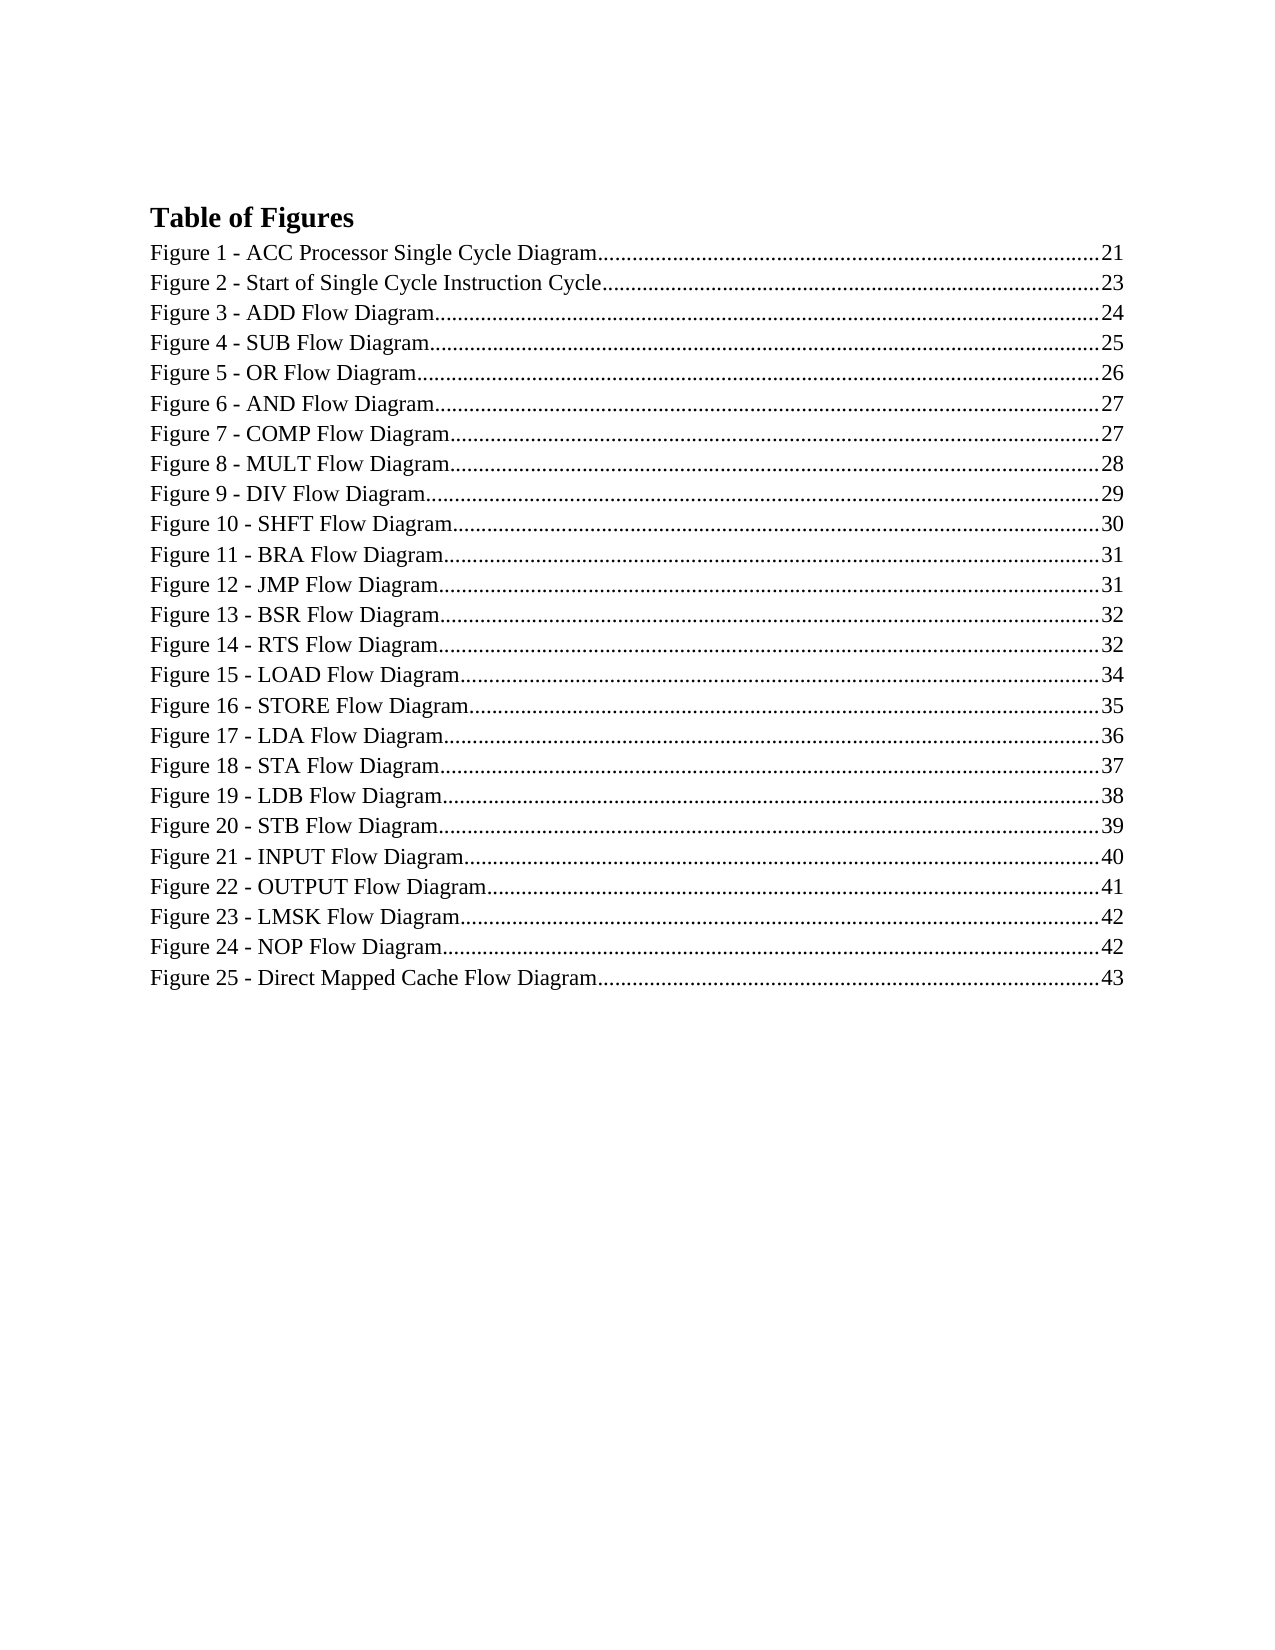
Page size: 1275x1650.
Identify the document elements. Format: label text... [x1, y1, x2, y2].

text Figure 19 - LDB Flow Diagram 38 [150, 782, 1125, 809]
text Figure 1 - ACC Processor Single Cycle Diagram 21 [150, 238, 1125, 265]
text Figure 22 - OUTPUT Flow Diagram 41 [150, 873, 1125, 899]
text Figure 12 - JMP Flow Diagram 31 [150, 571, 1125, 597]
text Figure 7 - COMP Flow Diagram 27 [150, 420, 1125, 446]
text Figure 17 - LDA Flow Diagram 36 [150, 722, 1125, 748]
text Figure 16 - STORE Flow Diagram 35 [150, 692, 1125, 718]
text Figure 18 - STA Flow Diagram 37 [150, 752, 1125, 778]
text Figure 24 - NOP Flow Diagram 42 [150, 933, 1125, 960]
text Figure 5 - OR Flow Diagram 26 [150, 359, 1125, 386]
text Figure 11 - BRA Flow Diagram 31 [150, 541, 1125, 567]
text Figure 10 - SHFT Flow Diagram 30 [150, 510, 1125, 537]
text Figure 6 - AND Flow Diagram 27 [150, 389, 1125, 416]
text Figure 21 - INPUT Flow Diagram 40 [150, 843, 1125, 869]
text Figure 4 - SUB Flow Diagram 25 [150, 329, 1125, 356]
text Figure 15 - LOAD Flow Diagram 34 [150, 661, 1125, 688]
text Figure 9 - DIV Flow Diagram 29 [150, 480, 1125, 507]
text Figure 23 - LMSK Flow Diagram 42 [150, 903, 1125, 929]
text Figure 20 - STB Flow Diagram 39 [150, 812, 1125, 839]
text Figure 14 - RTS Flow Diagram 32 [150, 631, 1125, 658]
text Figure 3 - ADD Flow Diagram 24 [150, 299, 1125, 325]
subtitle Table of Figures [150, 200, 1125, 233]
text Figure 25 - Direct Mapped Cache Flow Diagram 43 [150, 963, 1125, 990]
text Figure 2 - Start of Single Cycle Instruction Cycle 23 [150, 269, 1125, 295]
text Figure 13 - BSR Flow Diagram 32 [150, 601, 1125, 627]
text Figure 8 - MULT Flow Diagram 28 [150, 450, 1125, 476]
